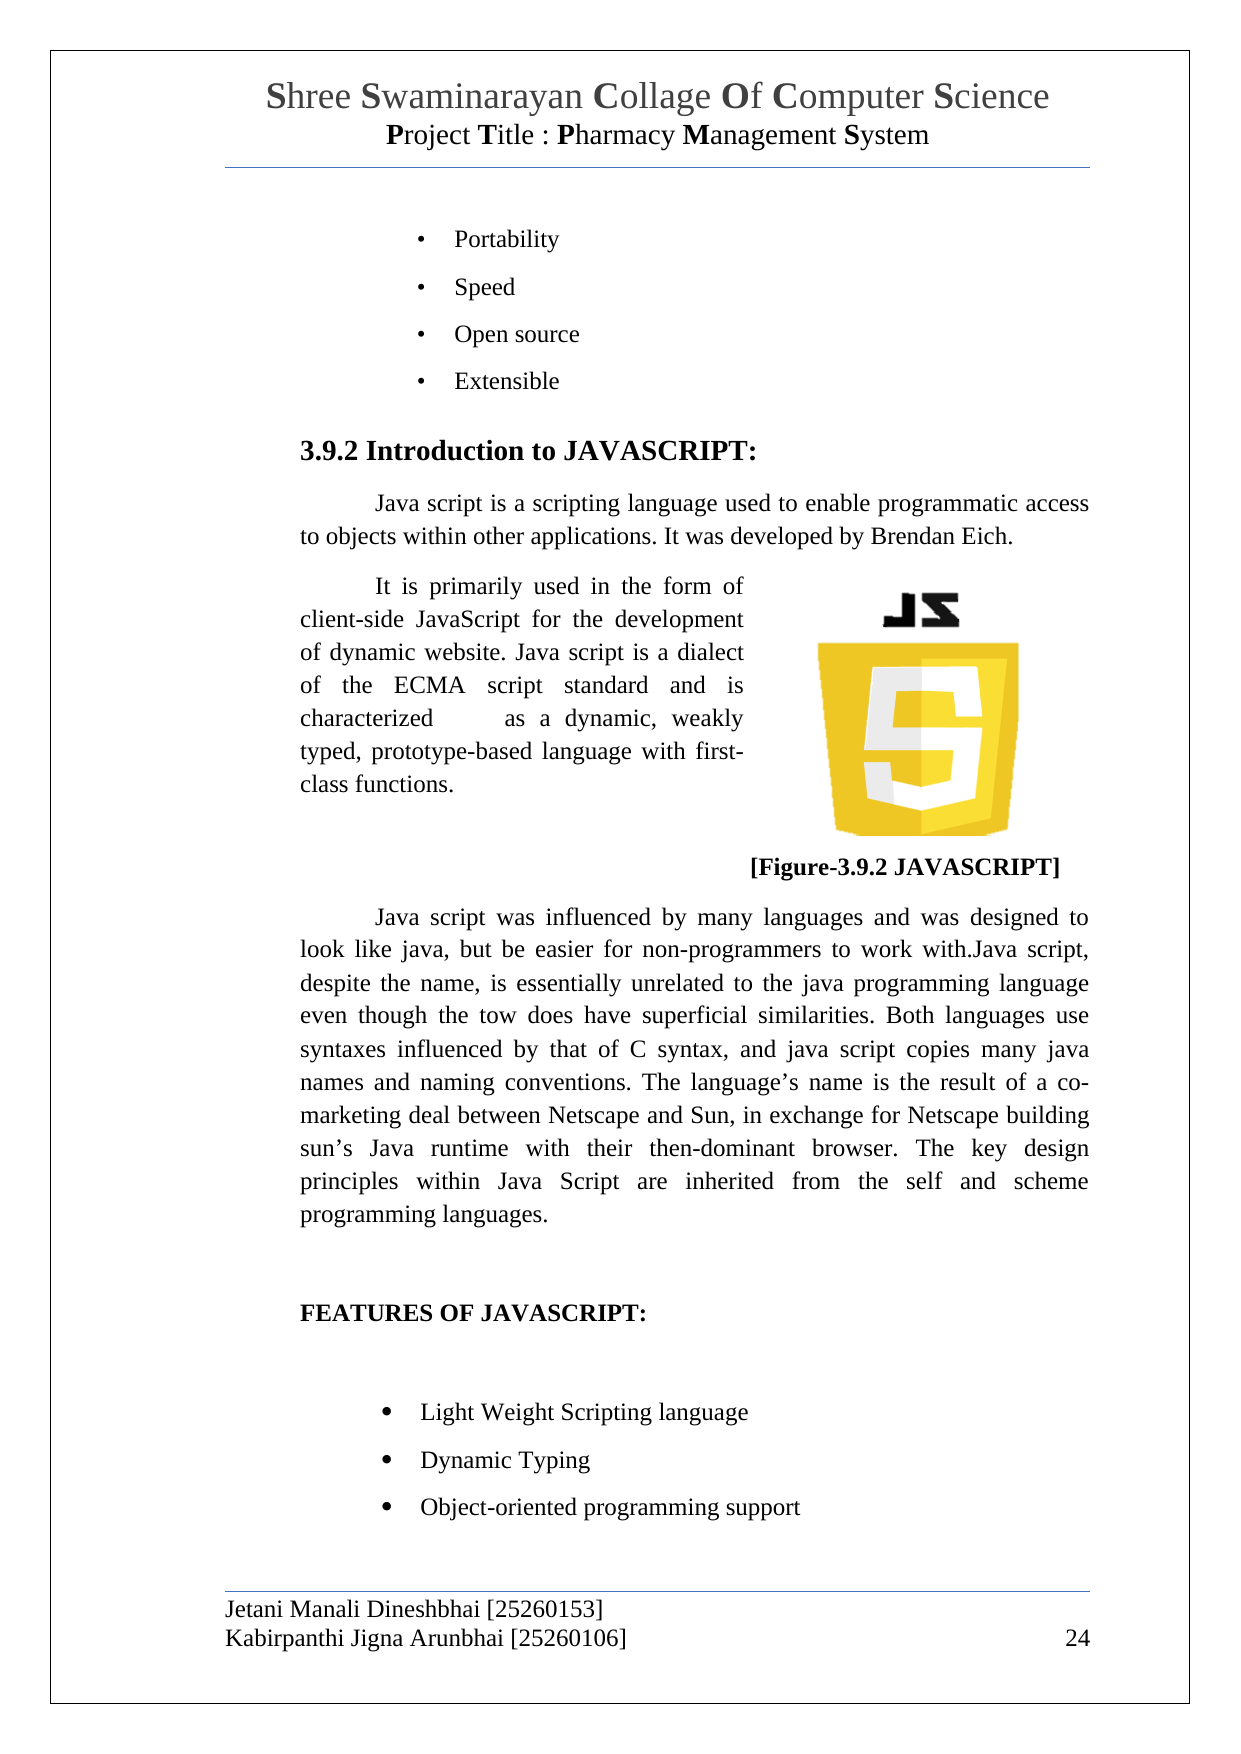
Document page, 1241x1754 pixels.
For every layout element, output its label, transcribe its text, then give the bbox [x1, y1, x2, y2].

text Java script is a scripting language used to enable programmatic access to objects within other applications. It was developed by Brendan Eich. [300, 488, 1090, 550]
picture [817, 592, 1019, 836]
text [Figure-3.9.2 JAVASCRIPT] [375, 819, 1090, 881]
text It is primarily used in the form of client-side JavaScript for the development of dynamic website. Java script is a dialect of the ECMA script standard and is characterized as a dynamic, weakly typed, prototype-based language with first-class functions. [300, 571, 1090, 798]
list Speed [417, 272, 1090, 300]
list Light Weight Scripting language [382, 1397, 1090, 1426]
list Object-oriented programming support [382, 1492, 1090, 1521]
list Open source [417, 319, 1090, 348]
text Java script was influenced by many languages and was designed to look like java, but be easier for non-programmers to work with.Java script, despite the name, is essentially unrelated to the java programming language even though the tow does have superficial similarities. Both languages use syntaxes influenced by that of C syntax, and java script copies many java names and naming conventions. The language’s name is the result of a co-marketing deal between Netscape and Sun, in exchange for Netscape building sun’s Java runtime with their then-dominant browser. The key design principles within Java Script are inherited from the self and scheme programming languages. [300, 902, 1090, 1227]
text 3.9.2 Introduction to JAVASCRIPT: [300, 399, 1090, 467]
list Portability [417, 224, 1090, 253]
list Dynamic Typing [382, 1445, 1090, 1473]
text FEATURES OF JAVASCRIPT: [225, 1298, 1090, 1327]
list Extensible [417, 366, 1090, 395]
